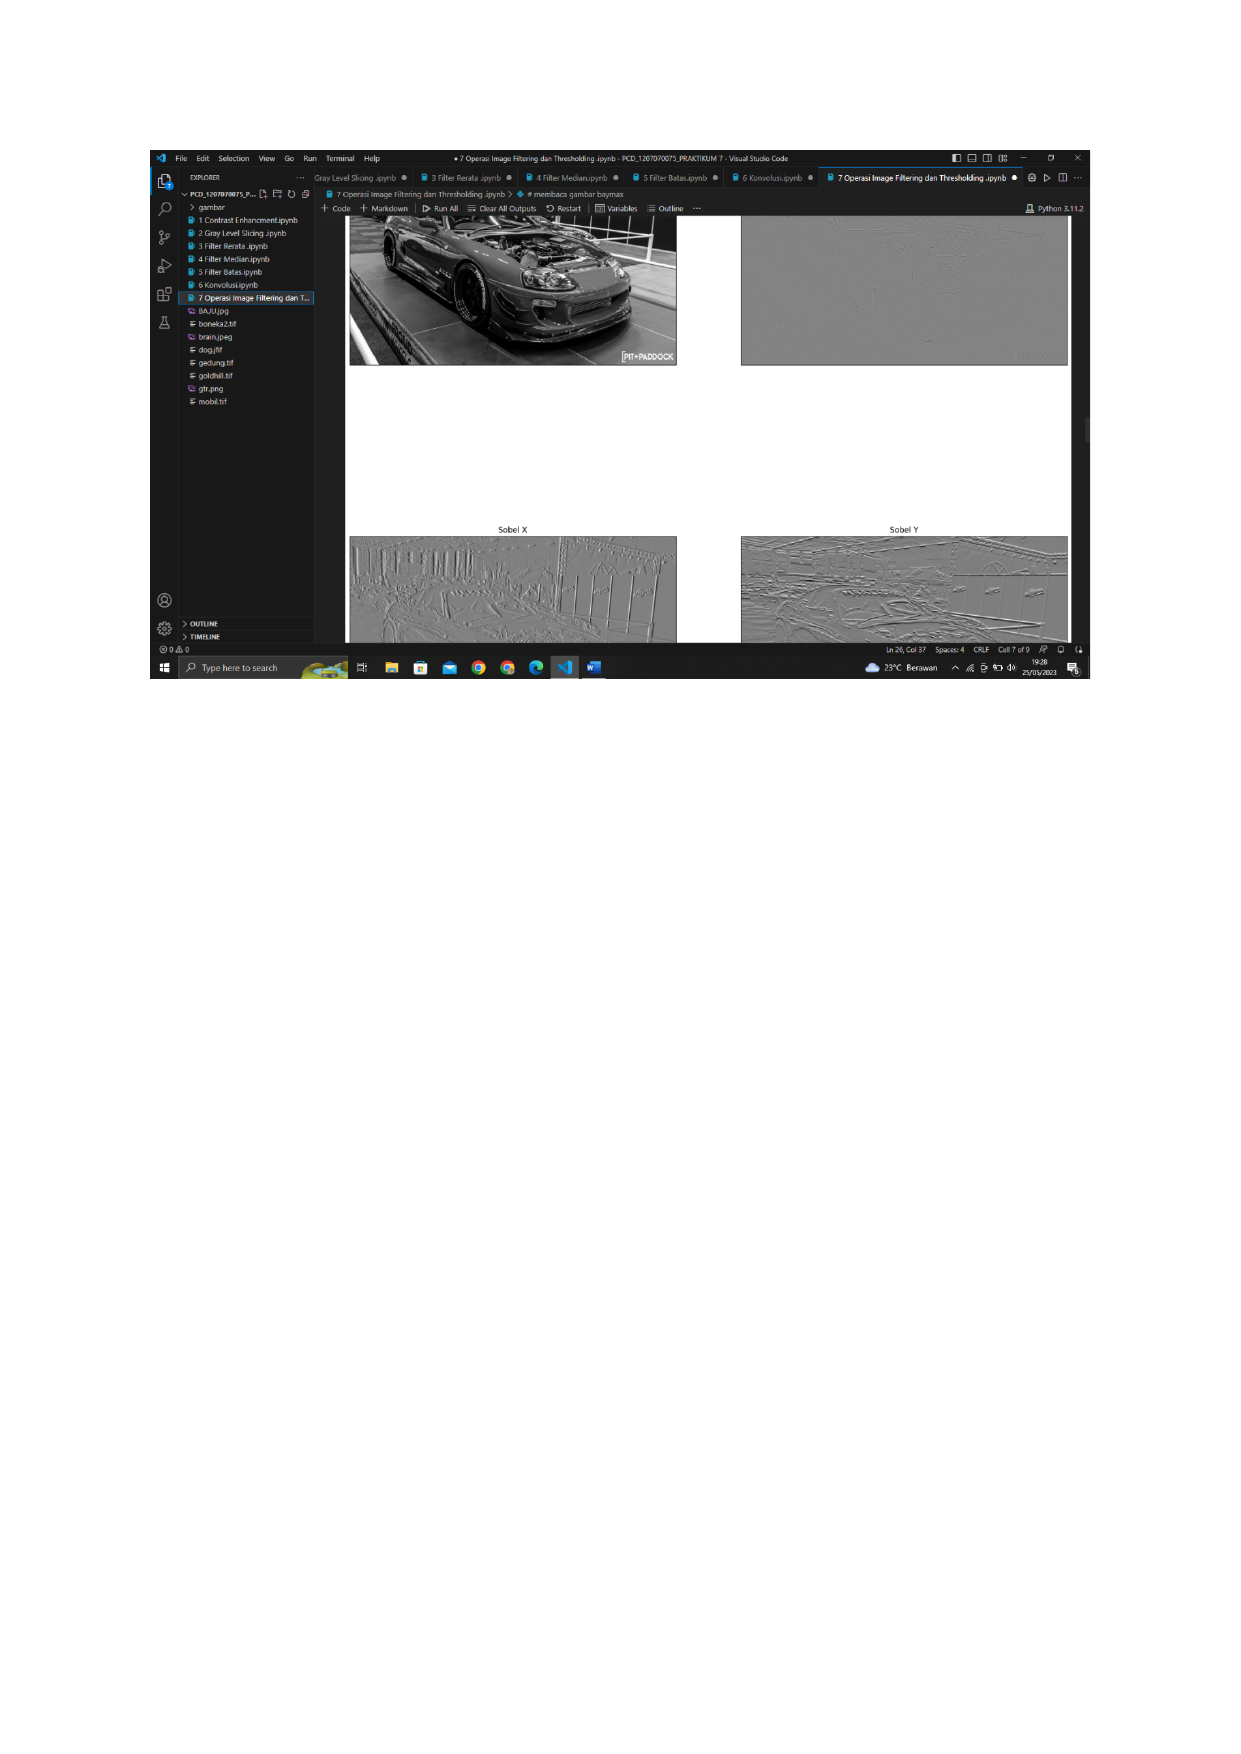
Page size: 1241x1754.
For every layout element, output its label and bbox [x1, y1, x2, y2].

picture [150, 150, 1091, 679]
